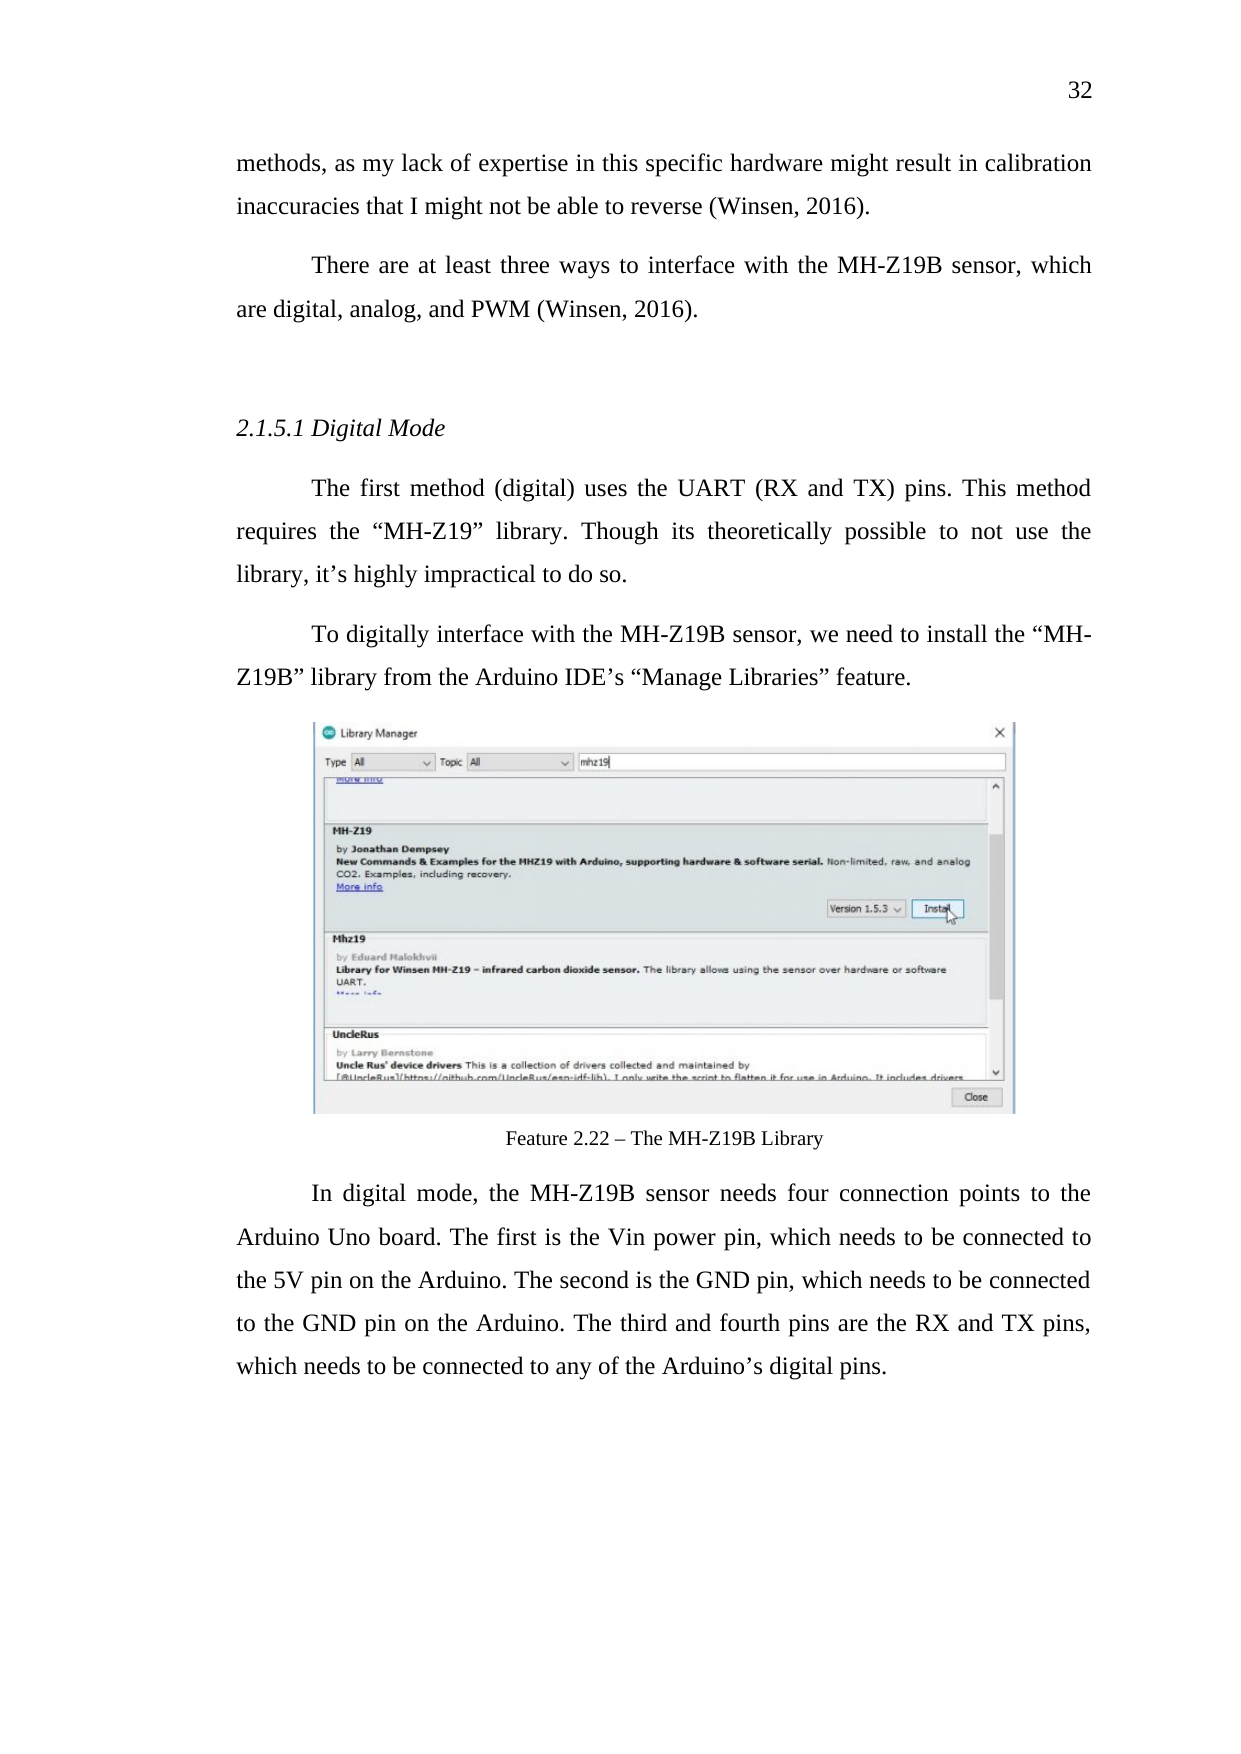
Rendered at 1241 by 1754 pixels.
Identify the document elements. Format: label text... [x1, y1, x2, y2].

text In digital mode, the MH-Z19B sensor needs four connection points to the Arduino Uno board. The first is the Vin power pin, which needs to be connected to the 5V pin on the Arduino. The second is the GND pin, which needs to be connected to the GND pin on the Arduino. The third and fourth pins are the RX and TX pins, which needs to be connected to any of the Arduino’s digital pins. [236, 1178, 1092, 1380]
text The first method (digital) uses the UART (RX and TX) pins. This method requires the “MH-Z19” library. Though its theoretically possible to not use the library, it’s highly impractical to do so. [236, 473, 1092, 588]
text To digitally interface with the MH-Z19B sensor, we need to install the “MH-Z19B” library from the Arduino IDE’s “Manage Libraries” feature. [236, 619, 1092, 691]
subtitle 2.1.5.1 Digital Mode [236, 413, 1092, 442]
picture [313, 722, 1016, 1114]
text There are at least three ways to interface with the MH-Z19B sensor, which are digital, analog, and PWM (Winsen, 2016). [236, 251, 1092, 322]
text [236, 148, 1092, 219]
